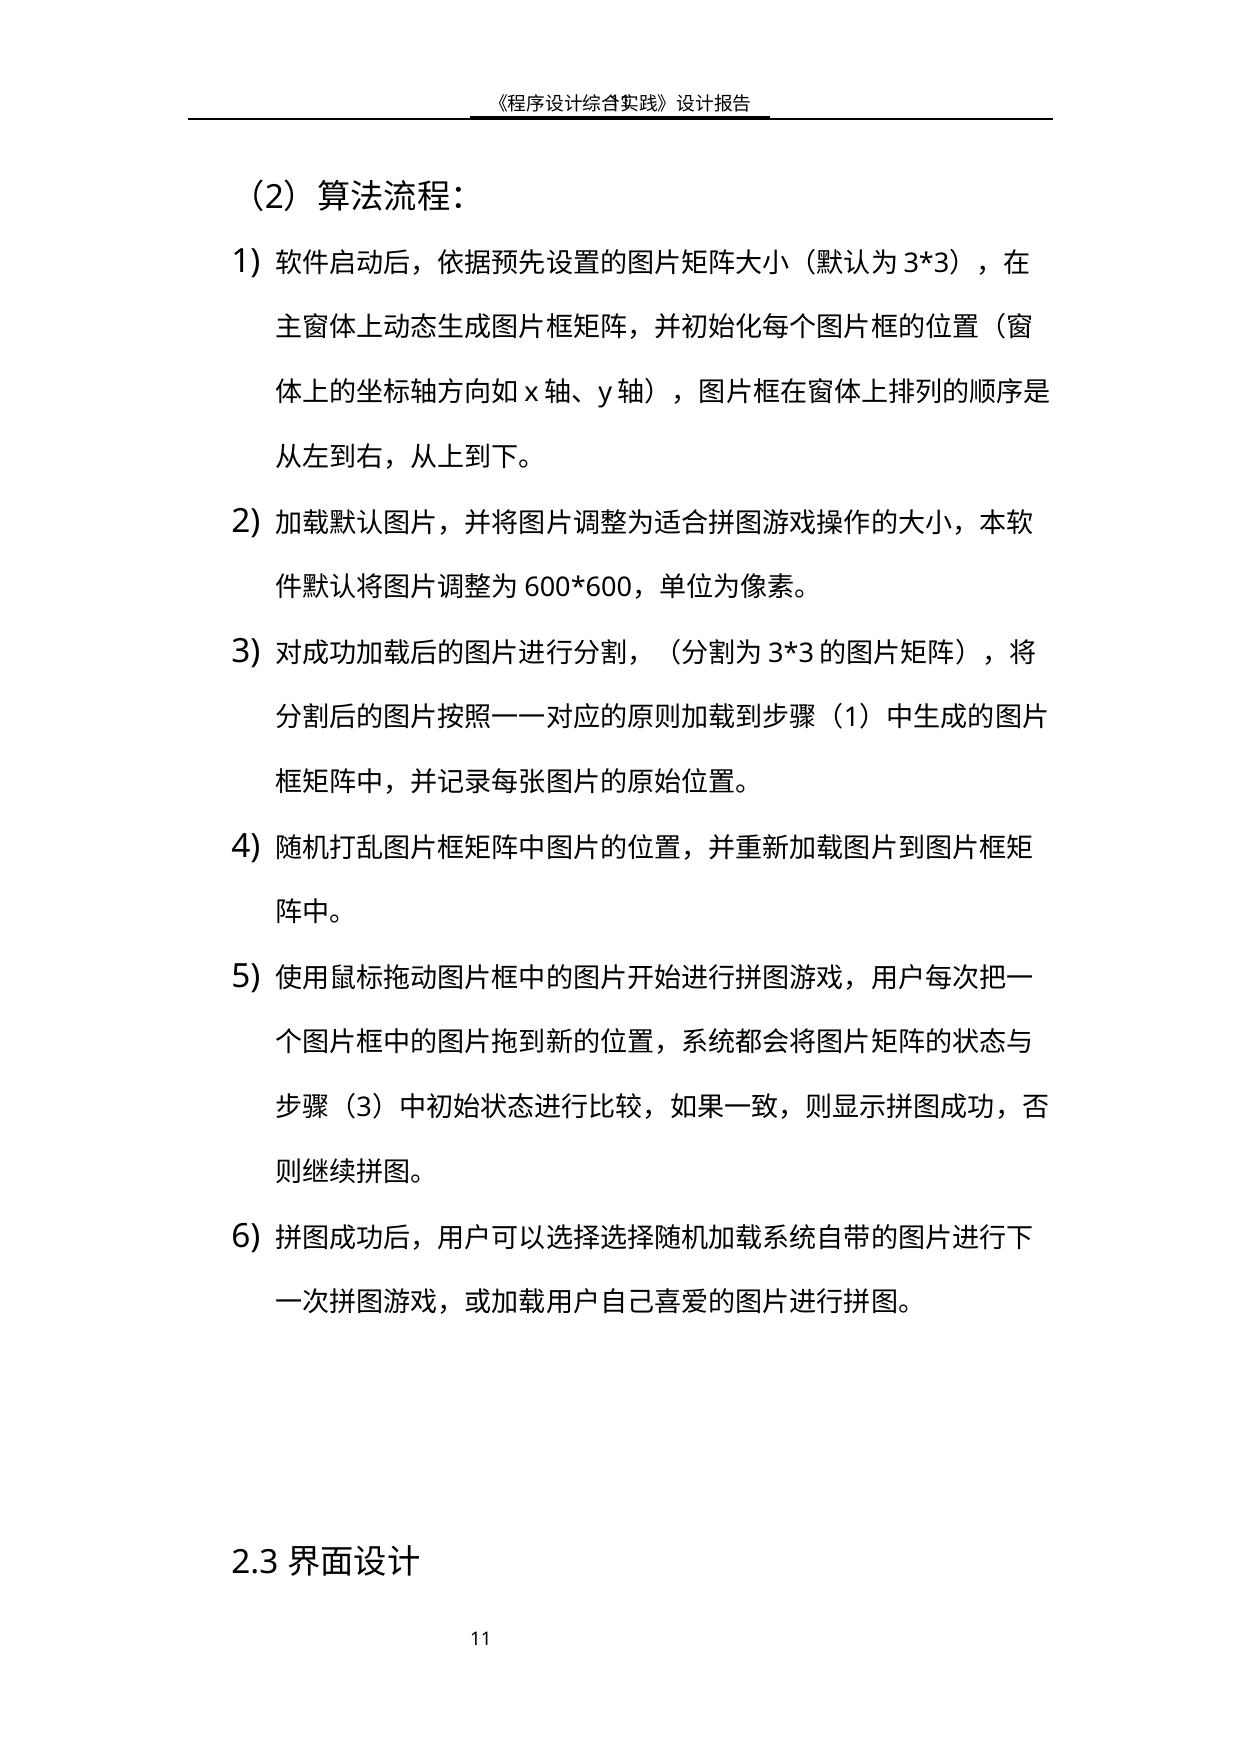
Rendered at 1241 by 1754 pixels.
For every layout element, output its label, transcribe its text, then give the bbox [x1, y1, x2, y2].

list 拼图成功后，用户可以选择选择随机加载系统自带的图片进行下一次拼图游戏，或加载用户自己喜爱的图片进行拼图。 [231, 1202, 1053, 1332]
text 2.3 界面设计 [231, 1527, 1053, 1592]
list 随机打乱图片框矩阵中图片的位置，并重新加载图片到图片框矩阵中。 [231, 812, 1053, 942]
list 软件启动后，依据预先设置的图片矩阵大小（默认为3*3），在主窗体上动态生成图片框矩阵，并初始化每个图片框的位置（窗体上的坐标轴方向如x轴、y轴），图片框在窗体上排列的顺序是从左到右，从上到下。 [231, 227, 1053, 487]
list 使用鼠标拖动图片框中的图片开始进行拼图游戏，用户每次把一个图片框中的图片拖到新的位置，系统都会将图片矩阵的状态与步骤（3）中初始状态进行比较，如果一致，则显示拼图成功，否则继续拼图。 [231, 942, 1053, 1202]
list 加载默认图片，并将图片调整为适合拼图游戏操作的大小，本软件默认将图片调整为600*600，单位为像素。 [231, 487, 1053, 617]
text （2）算法流程： [231, 162, 1053, 227]
list 对成功加载后的图片进行分割，（分割为3*3的图片矩阵），将分割后的图片按照一一对应的原则加载到步骤（1）中生成的图片框矩阵中，并记录每张图片的原始位置。 [231, 617, 1053, 812]
